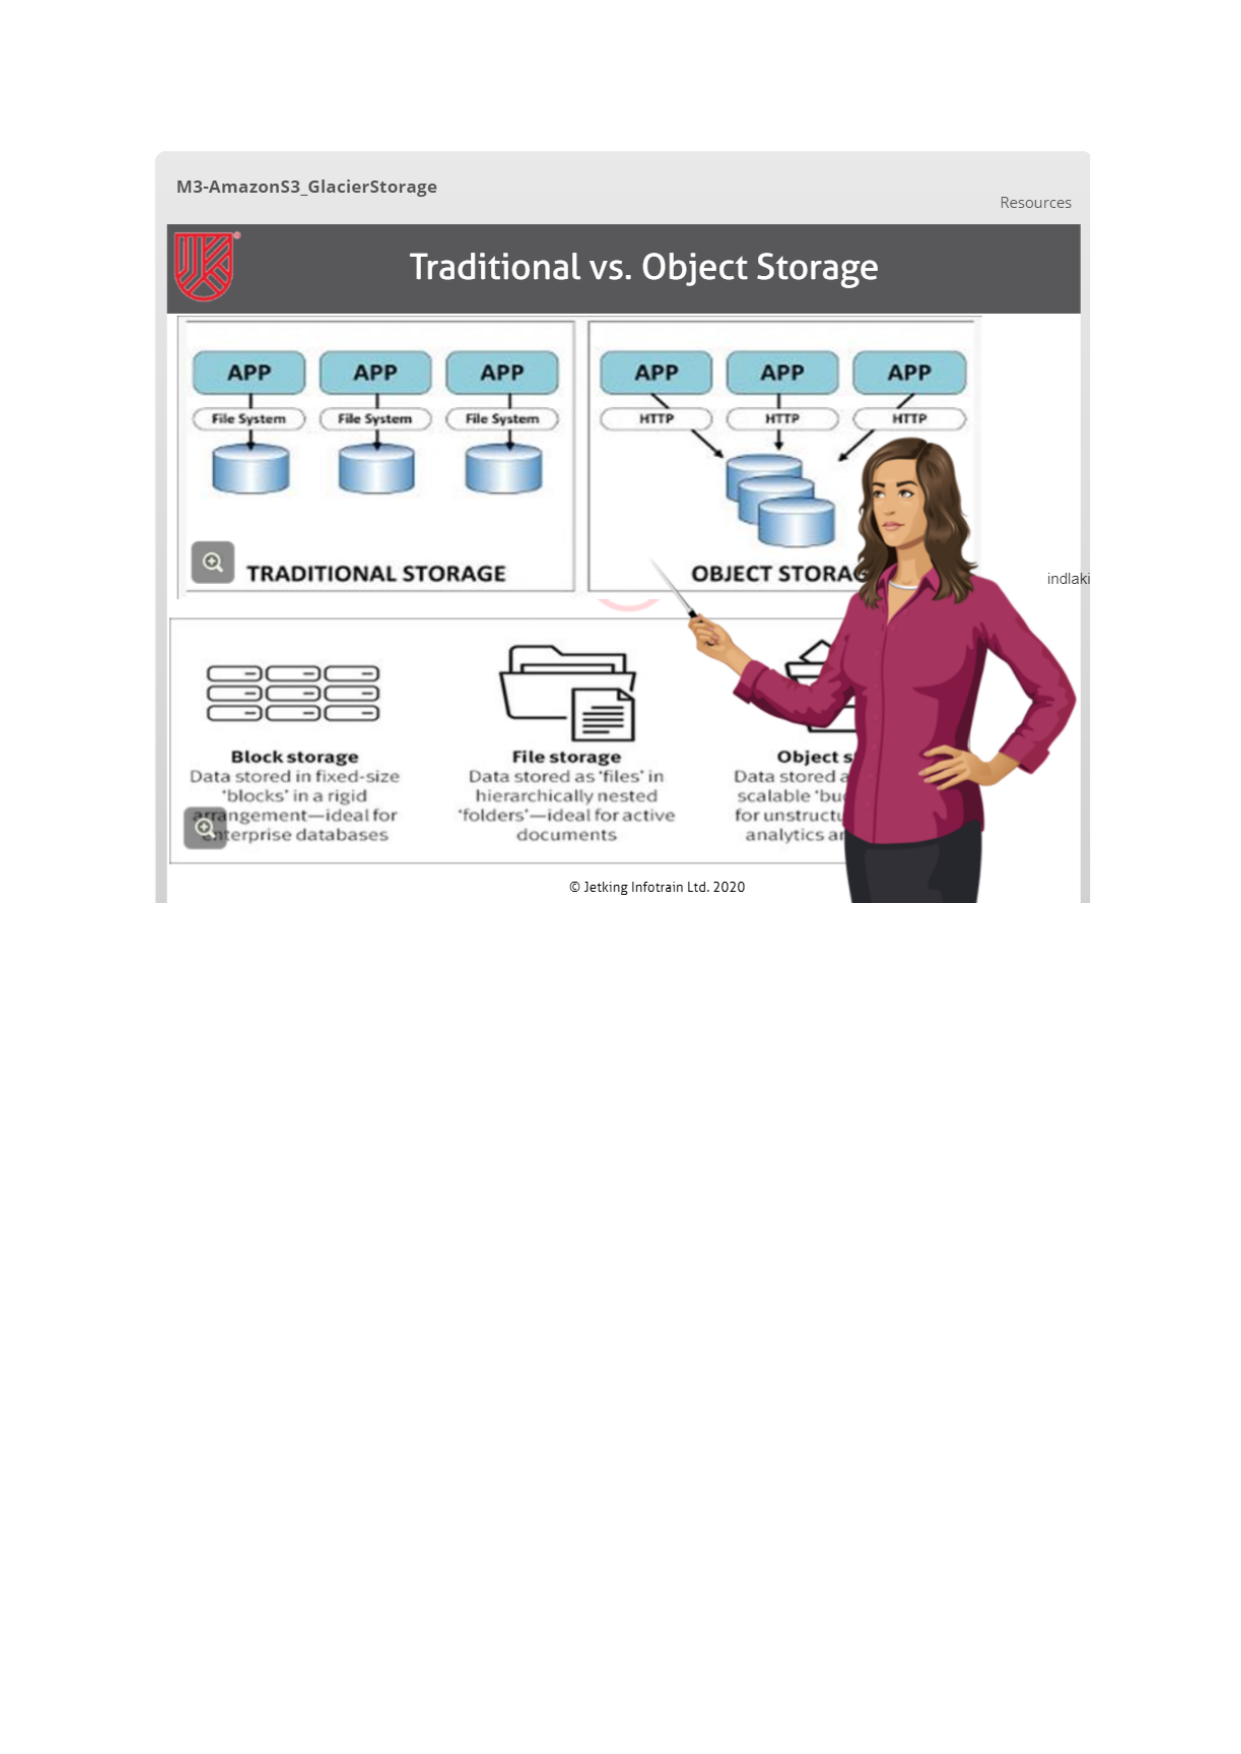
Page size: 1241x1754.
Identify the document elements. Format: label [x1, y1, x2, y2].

picture [150, 150, 1091, 903]
